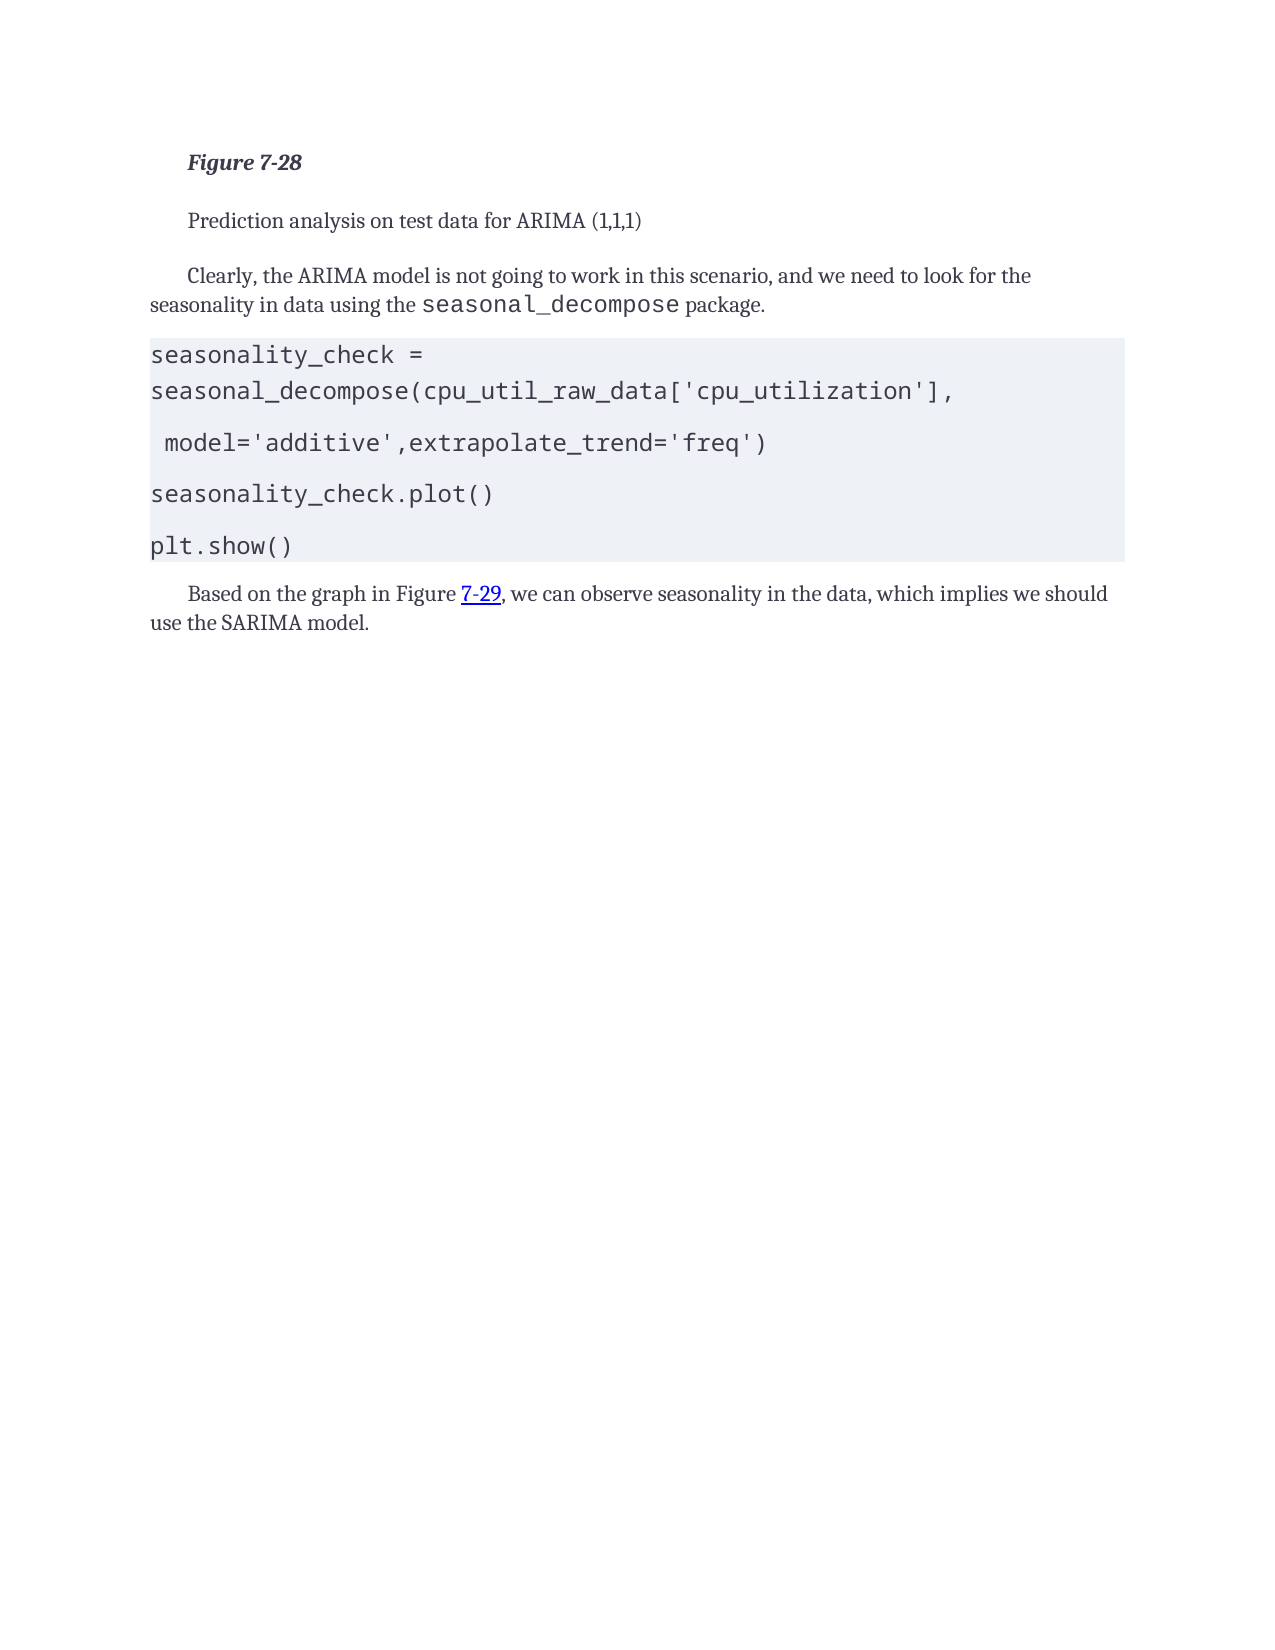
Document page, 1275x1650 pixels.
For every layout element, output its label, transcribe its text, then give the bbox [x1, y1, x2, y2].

text Prediction analysis on test data for ARIMA (1,1,1) [150, 208, 1125, 234]
text Clearly, the ARIMA model is not going to work in this scenario, and we need to look for the seasonality in data using the seasonal_decompose package. [150, 263, 1125, 319]
text Figure 7-28 [150, 150, 1125, 176]
text seasonality_check.plot() [150, 477, 1125, 510]
text plt.show() [150, 529, 1125, 562]
text seasonality_check = seasonal_decompose(cpu_util_raw_data['cpu_utilization'], [150, 338, 1125, 406]
text model='additive',extrapolate_trend='freq') [150, 425, 1125, 458]
text Based on the graph in Figure 7-29, we can observe seasonality in the data, which implies we should use the SARIMA model. [150, 581, 1125, 636]
